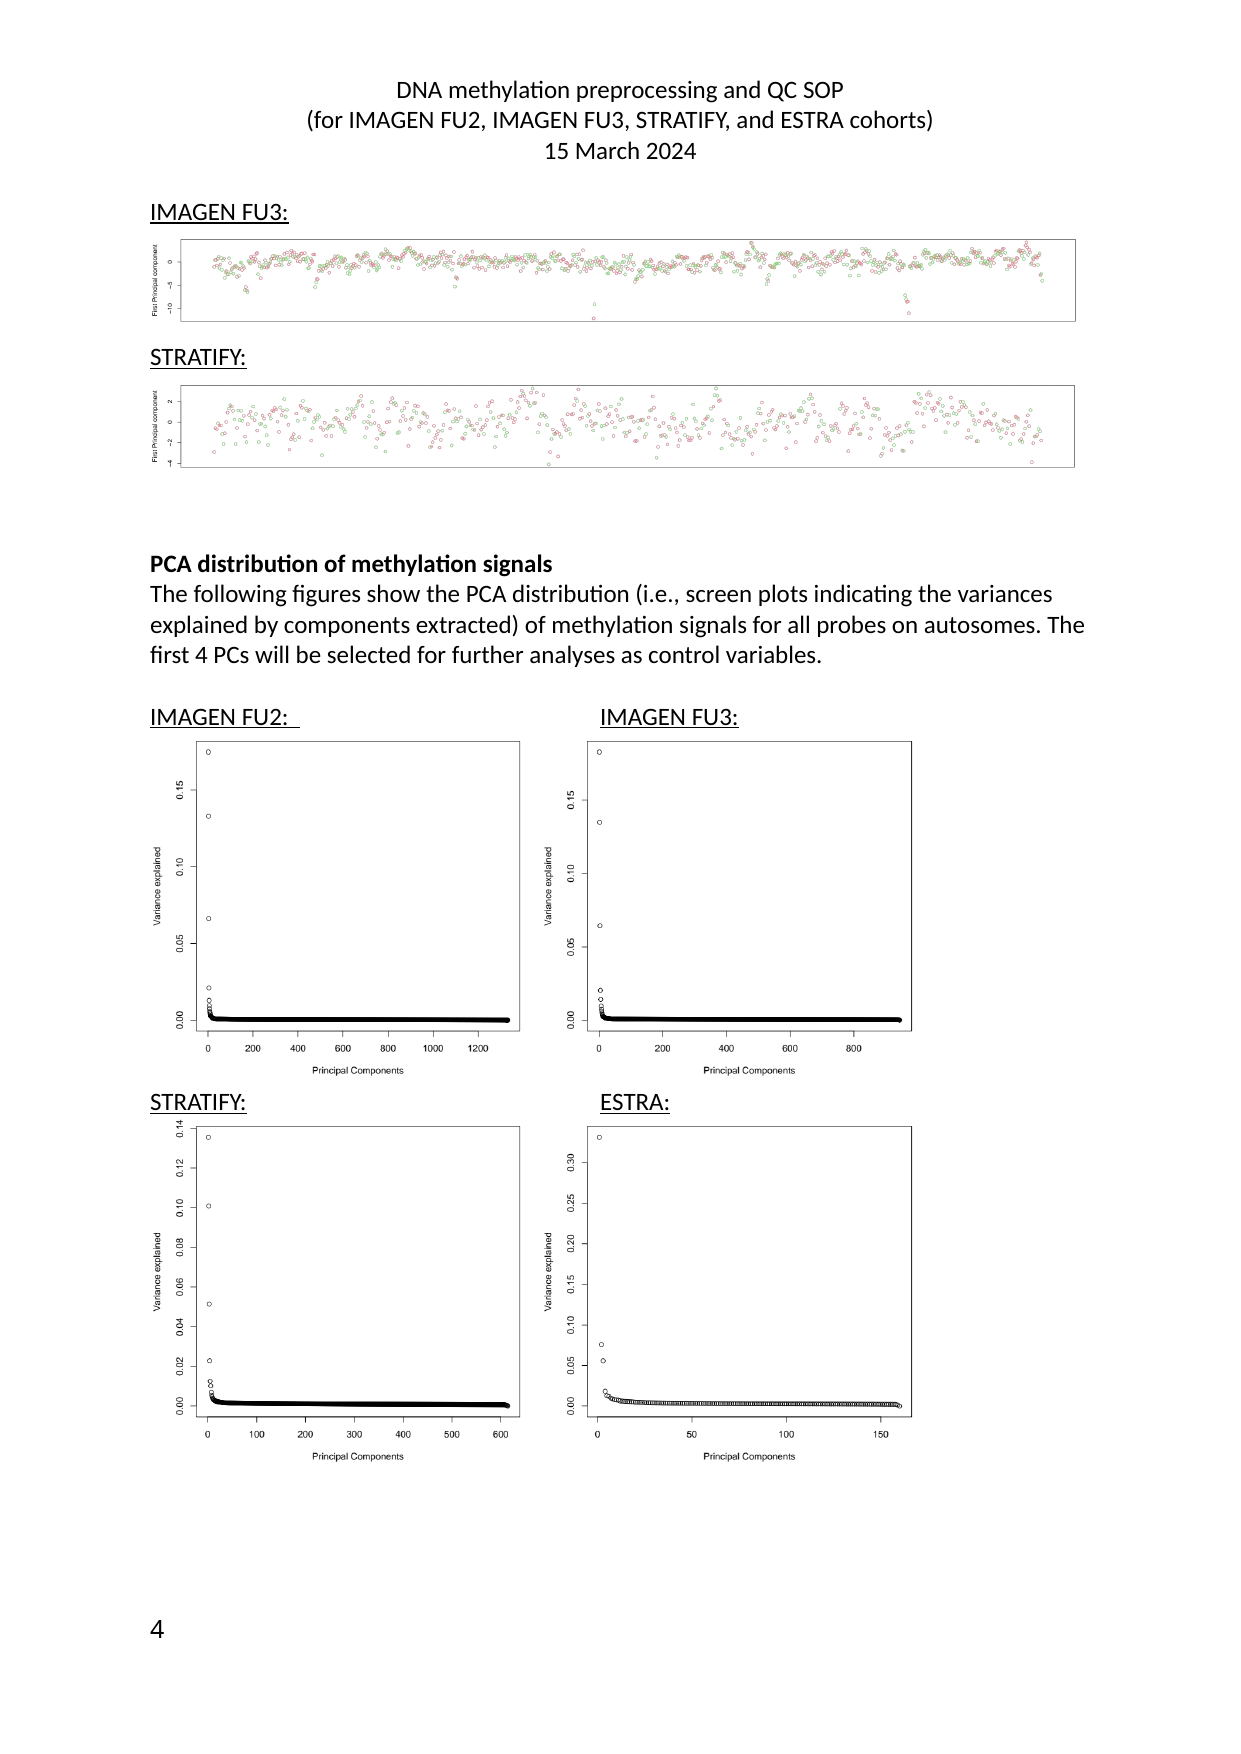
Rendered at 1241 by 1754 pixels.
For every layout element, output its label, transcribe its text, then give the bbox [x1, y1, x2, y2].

text IMAGEN FU2: IMAGEN FU3: [150, 701, 1090, 1087]
text The following figures show the PCA distribution (i.e., screen plots indicating the variances explained by components extracted) of methylation signals for all probes on autosomes. The first 4 PCs will be selected for further analyses as control variables. [150, 579, 1090, 670]
text IMAGEN FU3: [150, 196, 1090, 226]
text STRATIFY: [150, 341, 1090, 372]
text PCA distribution of methylation signals [150, 548, 1090, 579]
text STRATIFY: ESTRA: [150, 1087, 1090, 1117]
